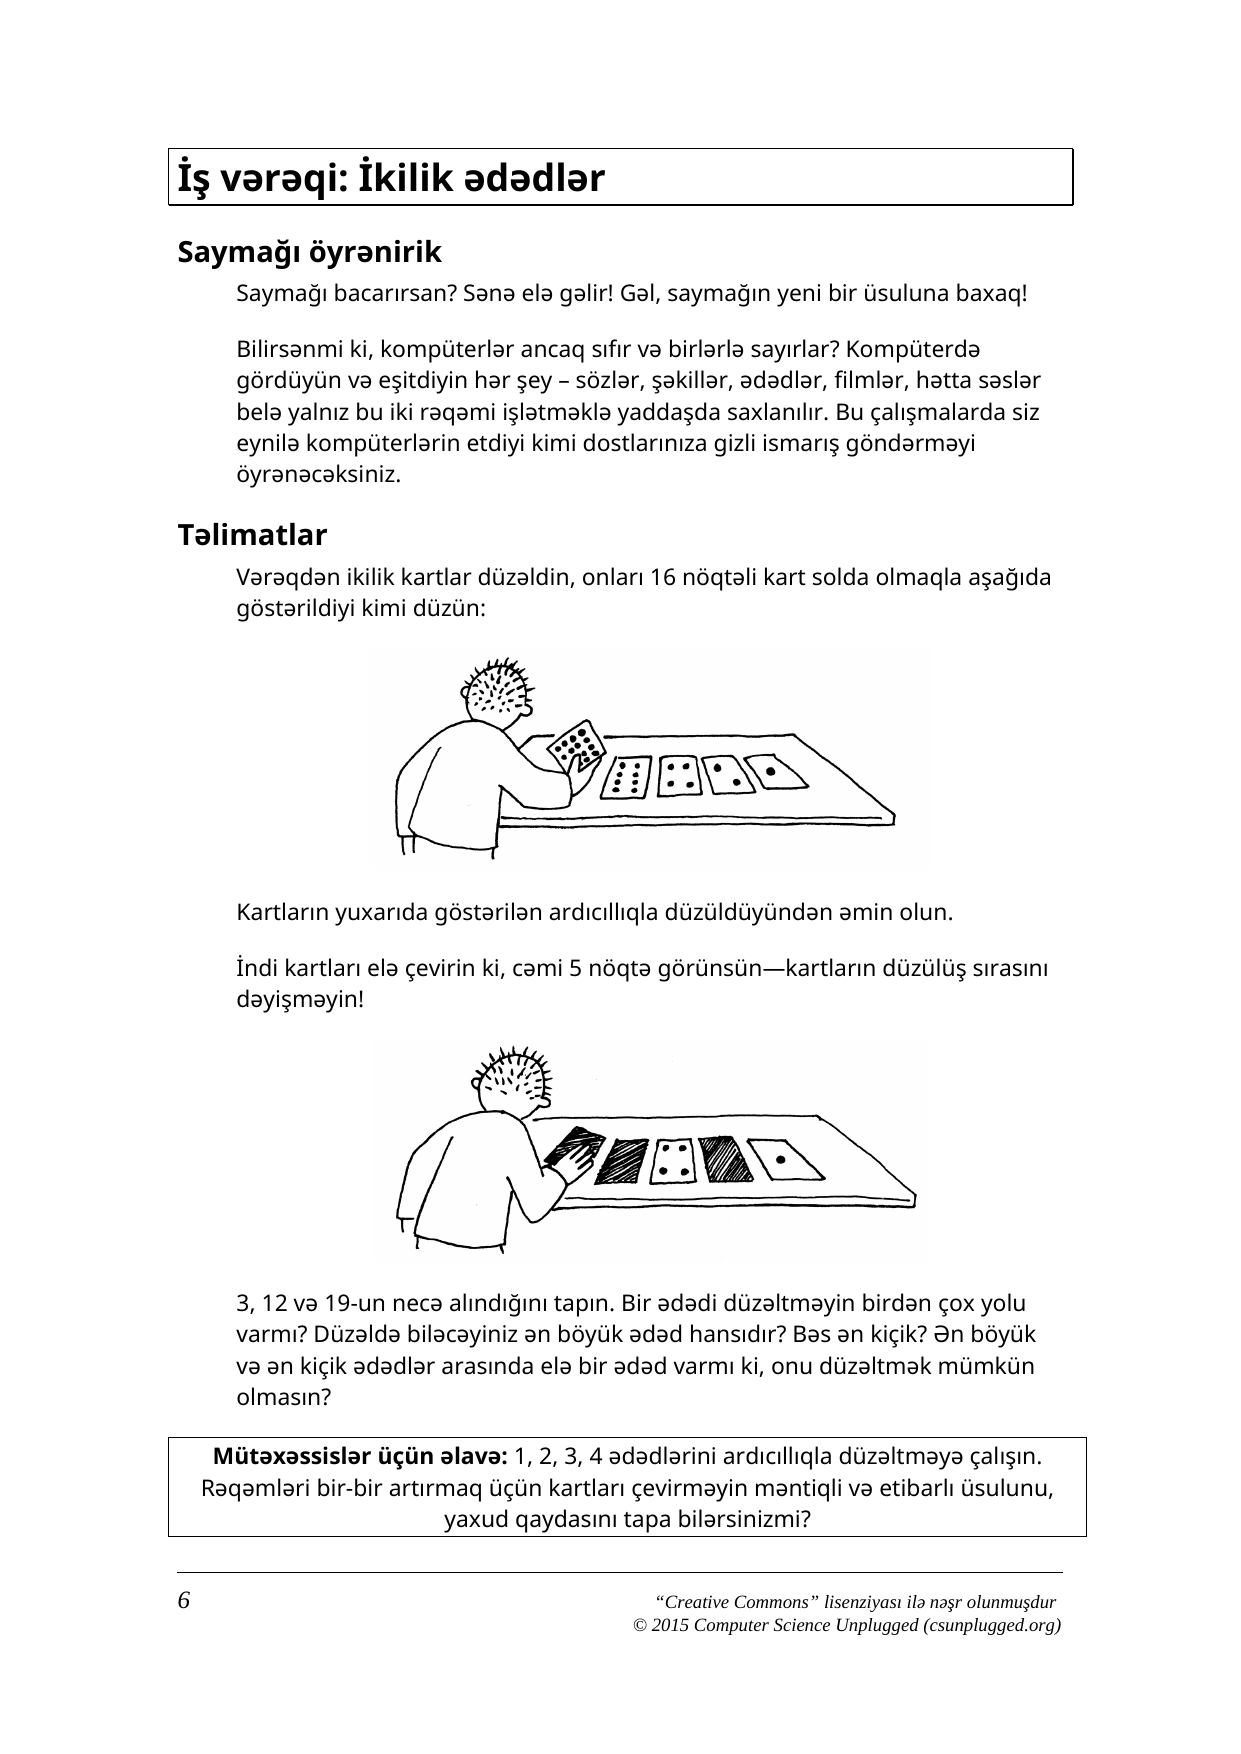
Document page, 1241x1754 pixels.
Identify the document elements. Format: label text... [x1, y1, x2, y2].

text Saymağı bacarırsan? Sənə elə gəlir! Gəl, saymağın yeni bir üsuluna baxaq! [236, 277, 1063, 308]
text 3, 12 və 19-un necə alındığını tapın. Bir ədədi düzəltməyin birdən çox yolu varmı? Düzəldə biləcəyiniz ən böyük ədəd hansıdır? Bəs ən kiçik? Ən böyük və ən kiçik ədədlər arasında elə bir ədəd varmı ki, onu düzəltmək mümkün olmasın? [236, 1287, 1063, 1412]
picture [369, 647, 930, 871]
title İş vərəqi: İkilik ədədlər [169, 149, 1072, 204]
text Vərəqdən ikilik kartlar düzəldin, onları 16 nöqtəli kart solda olmaqla aşağıda göstərildiyi kimi düzün: [236, 560, 1063, 623]
picture [370, 1039, 929, 1262]
text Kartların yuxarıda göstərilən ardıcıllıqla düzüldüyündən əmin olun. [236, 896, 1063, 927]
text İndi kartları elə çevirin ki, cəmi 5 nöqtə görünsün—kartların düzülüş sırasını dəyişməyin! [236, 952, 1063, 1014]
text Bilirsənmi ki, kompüterlər ancaq sıfır və birlərlə sayırlar? Kompüterdə gördüyün və eşitdiyin hər şey – sözlər, şəkillər, ədədlər, filmlər, hətta səslər belə yalnız bu iki rəqəmi işlətməklə yaddaşda saxlanılır. Bu çalışmalarda siz eynilə kompüterlərin etdiyi kimi dostlarınıza gizli ismarış göndərməyi öyrənəcəksiniz. [236, 333, 1063, 489]
text Mütəxəssislər üçün əlavə: 1, 2, 3, 4 ədədlərini ardıcıllıqla düzəltməyə çalışın. Rəqəmləri bir-bir artırmaq üçün kartları çevirməyin məntiqli və etibarlı üsulunu, yaxud qaydasını tapa bilərsinizmi? [169, 1438, 1086, 1536]
subtitle Saymağı öyrənirik [177, 231, 1063, 271]
subtitle Təlimatlar [177, 514, 1063, 554]
